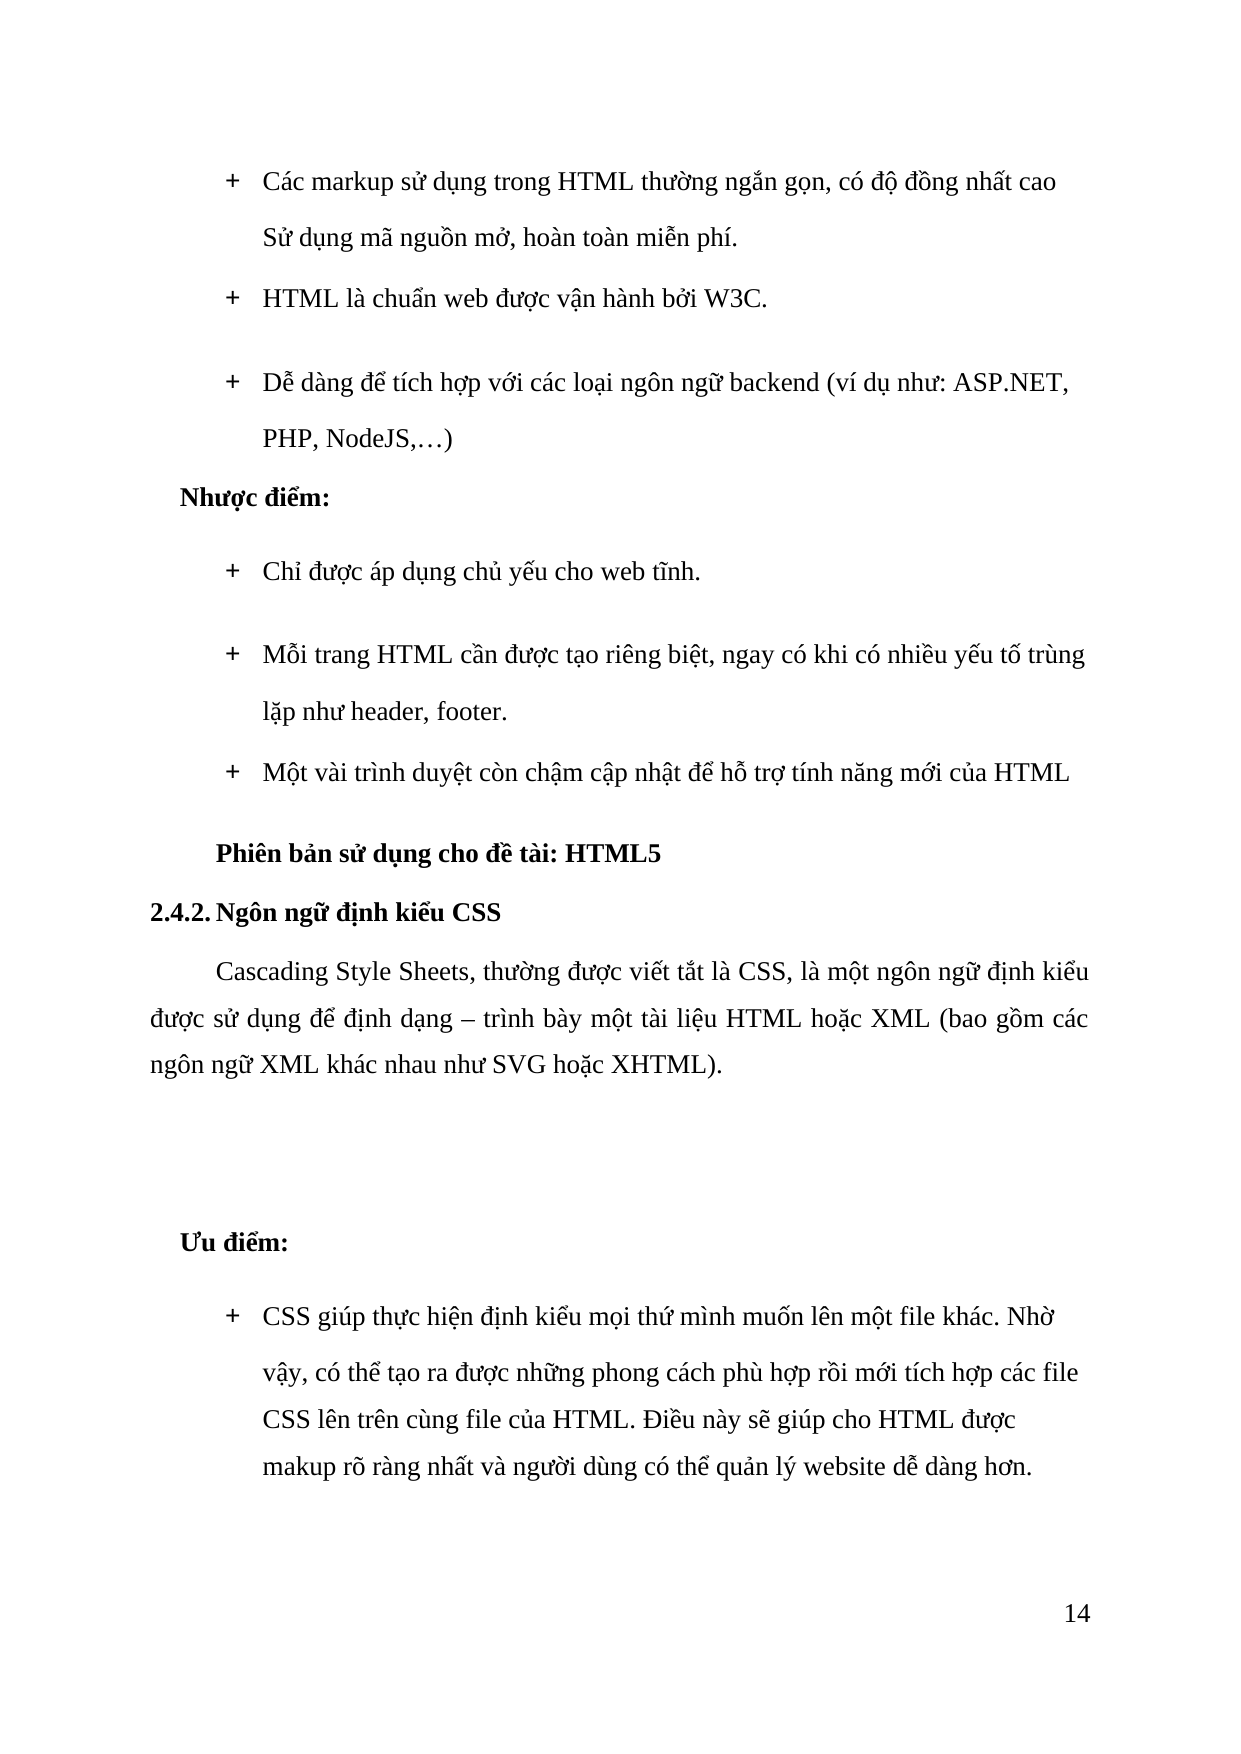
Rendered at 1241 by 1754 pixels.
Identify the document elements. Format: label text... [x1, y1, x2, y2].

text Cascading Style Sheets, thường được viết tắt là CSS, là một ngôn ngữ định kiểu được sử dụng để định dạng – trình bày một tài liệu HTML hoặc XML (bao gồm các ngôn ngữ XML khác nhau như SVG hoặc XHTML). [150, 955, 1090, 1080]
list Các markup sử dụng trong HTML thường ngắn gọn, có độ đồng nhất cao Sử dụng mã nguồn mở, hoàn toàn miễn phí. [225, 150, 1090, 252]
list Ngôn ngữ định kiểu CSS [150, 896, 1090, 927]
list Mỗi trang HTML cần được tạo riêng biệt, ngay có khi có nhiều yếu tố trùng lặp như header, footer. [225, 623, 1090, 726]
list Dễ dàng để tích hợp với các loại ngôn ngữ backend (ví dụ như: ASP.NET, PHP, NodeJS,…) [225, 351, 1090, 453]
text Ưu điểm: [150, 1226, 1090, 1257]
list CSS giúp thực hiện định kiểu mọi thứ mình muốn lên một file khác. Nhờ vậy, có thể tạo ra được những phong cách phù hợp rồi mới tích hợp các file CSS lên trên cùng file của HTML. Điều này sẽ giúp cho HTML được makup rõ ràng nhất và người dùng có thể quản lý website dễ dàng hơn. [225, 1285, 1090, 1481]
list Một vài trình duyệt còn chậm cập nhật để hỗ trợ tính năng mới của HTML [225, 741, 1090, 797]
text Nhược điểm: [150, 481, 1090, 512]
list Chỉ được áp dụng chủ yếu cho web tĩnh. [225, 540, 1090, 596]
text Phiên bản sử dụng cho đề tài: HTML5 [150, 837, 1090, 868]
list HTML là chuẩn web được vận hành bởi W3C. [225, 268, 1090, 323]
